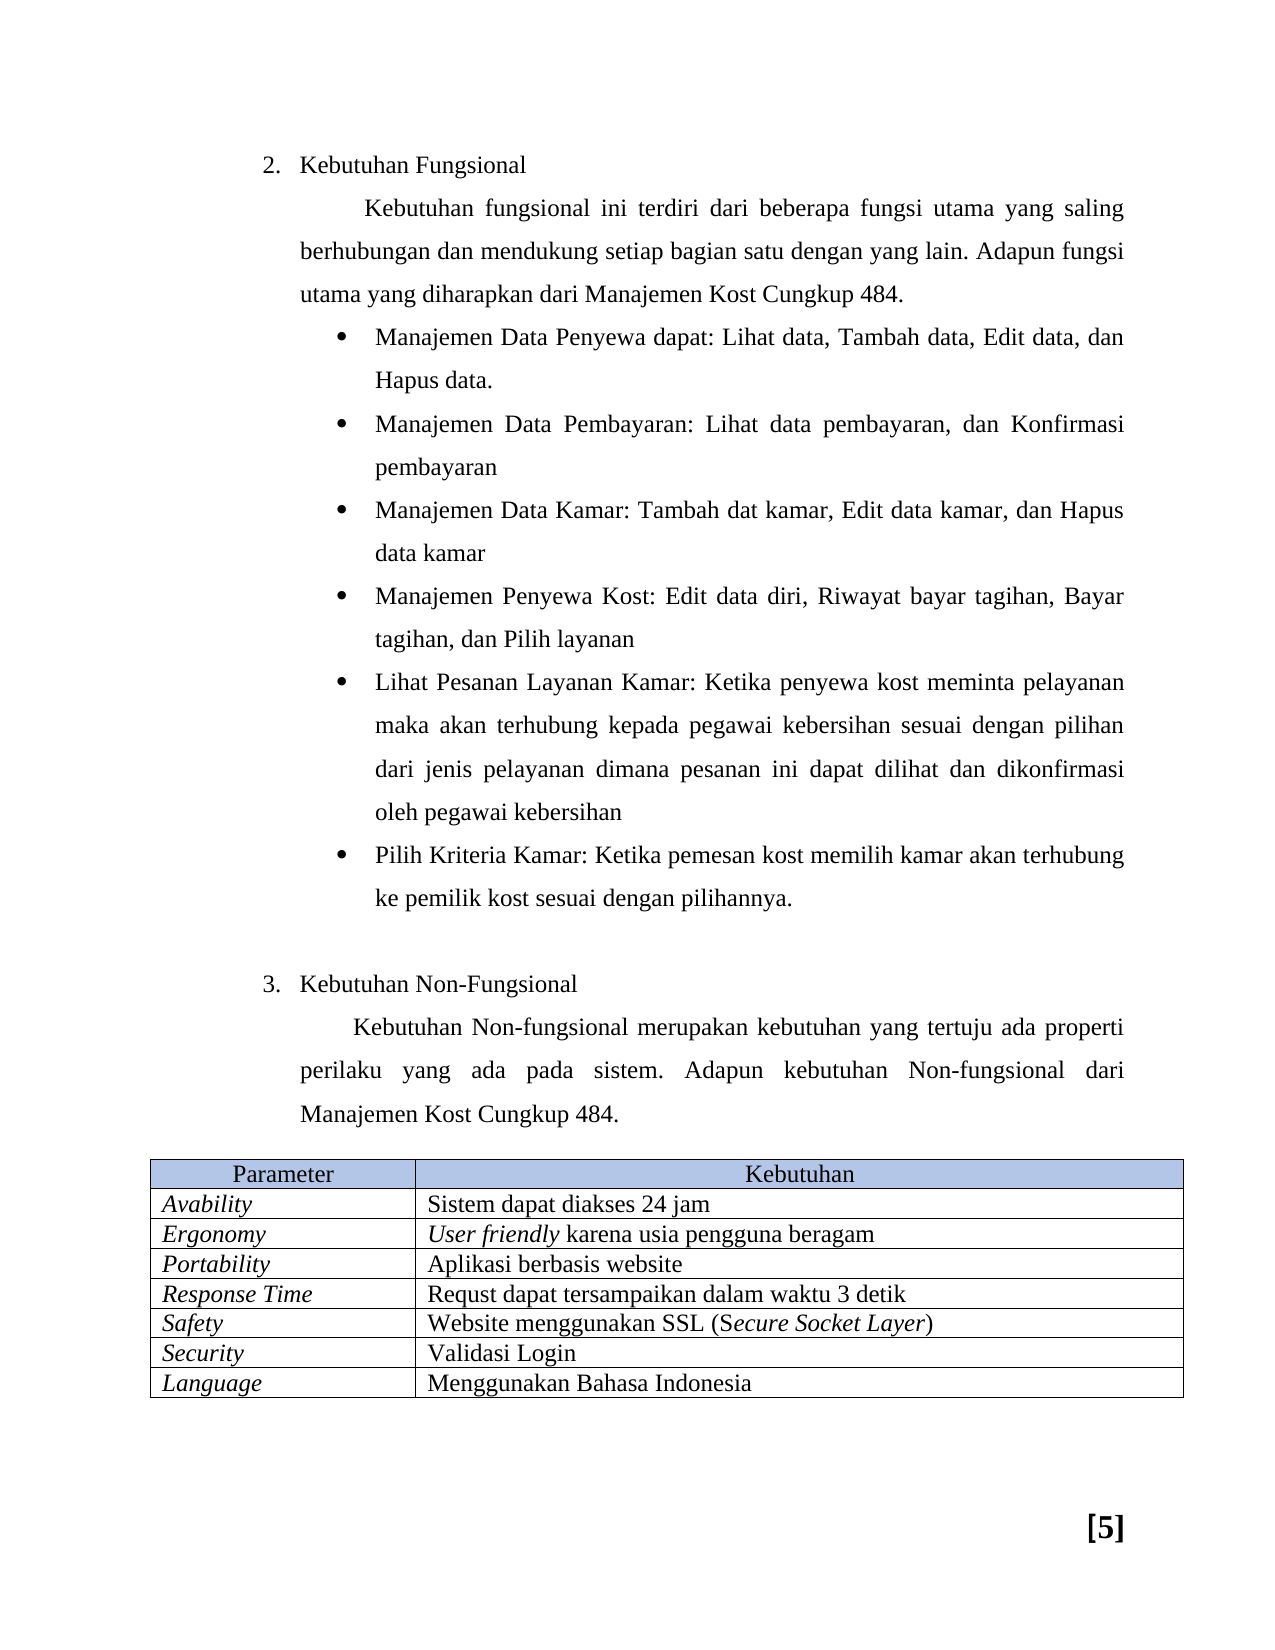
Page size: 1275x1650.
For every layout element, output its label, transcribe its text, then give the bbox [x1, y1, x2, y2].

table_cell Response Time [151, 1279, 415, 1307]
table_cell Aplikasi berbasis website [416, 1249, 1183, 1278]
table_cell Avability [151, 1189, 415, 1218]
list Kebutuhan Fungsional [262, 150, 1125, 179]
table_cell Safety [151, 1309, 415, 1337]
list Manajemen Penyewa Kost: Edit data diri, Riwayat bayar tagihan, Bayar tagihan, dan Pilih layanan [337, 581, 1125, 653]
list Kebutuhan fungsional ini terdiri dari beberapa fungsi utama yang saling berhubungan dan mendukung setiap bagian satu dengan yang lain. Adapun fungsi utama yang diharapkan dari Manajemen Kost Cungkup 484. [300, 193, 1125, 308]
table_header Parameter [151, 1160, 415, 1188]
list Manajemen Data Pembayaran: Lihat data pembayaran, dan Konfirmasi pembayaran [337, 409, 1125, 481]
list Manajemen Data Penyewa dapat: Lihat data, Tambah data, Edit data, dan Hapus data. [337, 322, 1125, 394]
table_cell Validasi Login [416, 1338, 1183, 1367]
table_cell Ergonomy [151, 1219, 415, 1248]
table_cell Menggunakan Bahasa Indonesia [416, 1368, 1183, 1397]
list Kebutuhan Non-Fungsional [262, 969, 1125, 998]
table_cell Website menggunakan SSL (Secure Socket Layer) [416, 1309, 1183, 1337]
table_cell Sistem dapat diakses 24 jam [416, 1189, 1183, 1218]
table_cell Language [151, 1368, 415, 1397]
table_cell Portability [151, 1249, 415, 1278]
list Manajemen Data Kamar: Tambah dat kamar, Edit data kamar, dan Hapus data kamar [337, 495, 1125, 567]
list Lihat Pesanan Layanan Kamar: Ketika penyewa kost meminta pelayanan maka akan terhubung kepada pegawai kebersihan sesuai dengan pilihan dari jenis pelayanan dimana pesanan ini dapat dilihat dan dikonfirmasi oleh pegawai kebersihan [337, 667, 1125, 826]
list Pilih Kriteria Kamar: Ketika pemesan kost memilih kamar akan terhubung ke pemilik kost sesuai dengan pilihannya. [337, 840, 1125, 912]
list Kebutuhan Non-fungsional merupakan kebutuhan yang tertuju ada properti perilaku yang ada pada sistem. Adapun kebutuhan Non-fungsional dari Manajemen Kost Cungkup 484. [300, 1012, 1125, 1127]
table_cell User friendly karena usia pengguna beragam [416, 1219, 1183, 1248]
table_header Kebutuhan [416, 1160, 1183, 1188]
table_cell Security [151, 1338, 415, 1367]
table_cell Requst dapat tersampaikan dalam waktu 3 detik [416, 1279, 1183, 1307]
